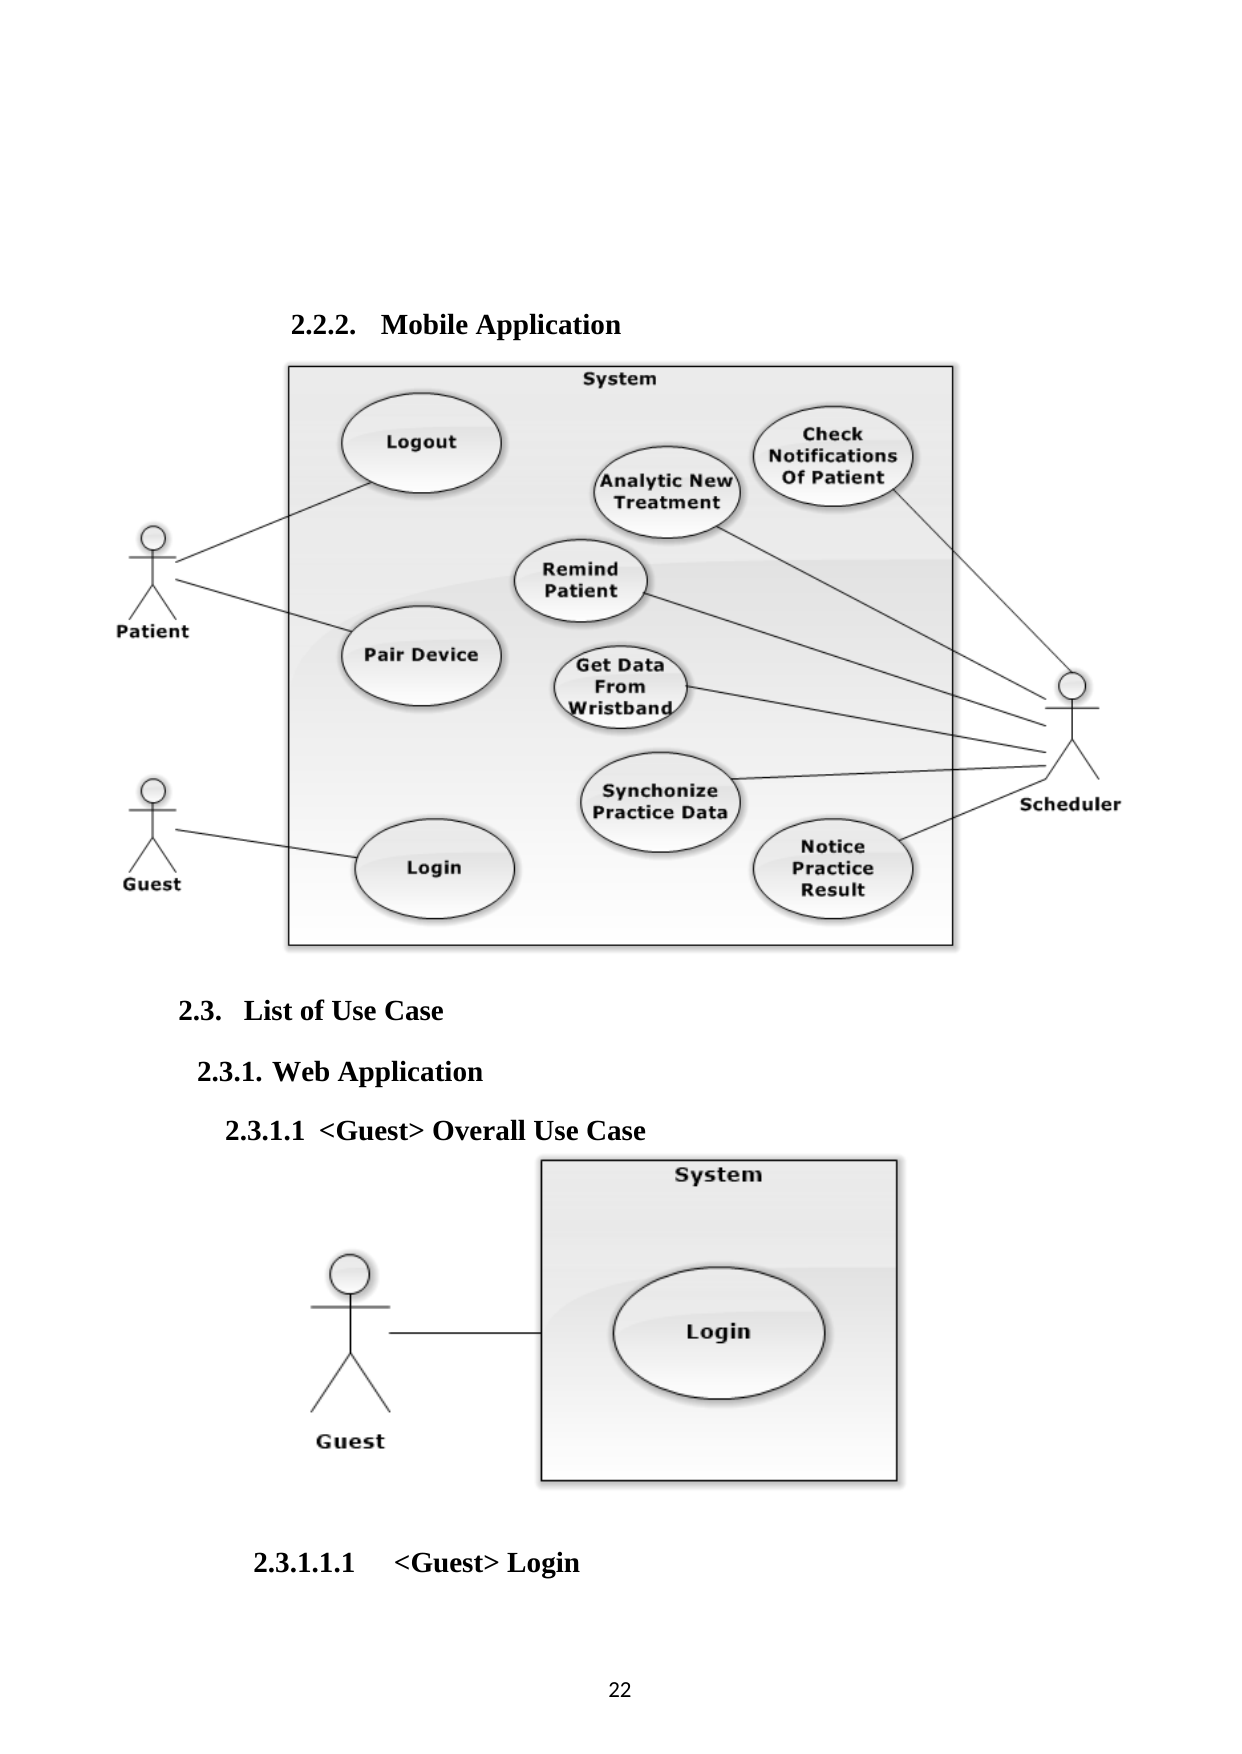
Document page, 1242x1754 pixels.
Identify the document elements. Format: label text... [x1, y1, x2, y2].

subtitle Web Application [197, 1054, 1146, 1088]
subtitle <Guest> Overall Use Case [199, 1113, 1146, 1147]
picture [93, 347, 1146, 966]
picture [303, 1152, 937, 1521]
subtitle <Guest> Login [214, 1545, 1146, 1579]
subtitle List of Use Case [169, 993, 1146, 1027]
subtitle Mobile Application [291, 307, 1146, 341]
